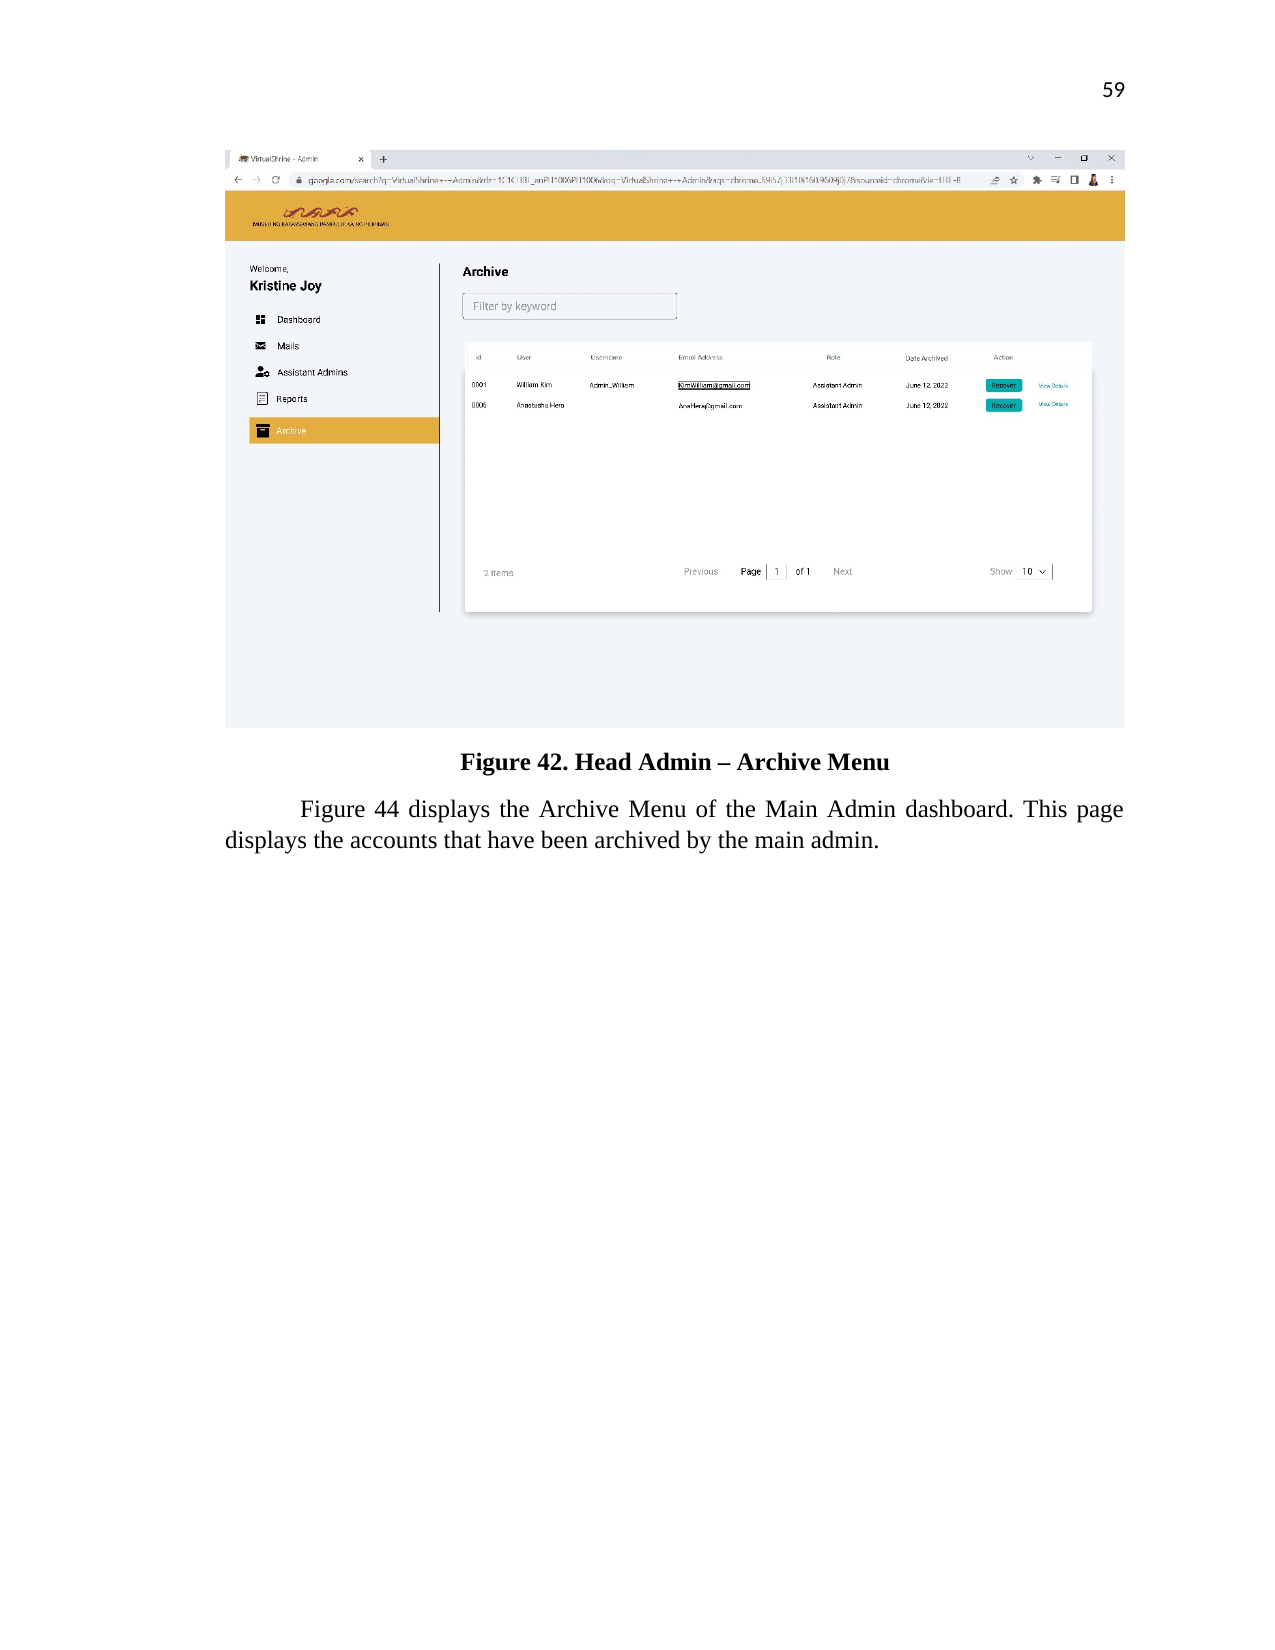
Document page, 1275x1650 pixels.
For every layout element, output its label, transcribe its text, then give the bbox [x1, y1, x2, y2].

picture [225, 150, 1125, 728]
text Figure 42. Head Admin – Archive Menu [225, 747, 1125, 776]
text Figure 44 displays the Archive Menu of the Main Admin dashboard. This page displays the accounts that have been archived by the main admin. [225, 794, 1125, 854]
